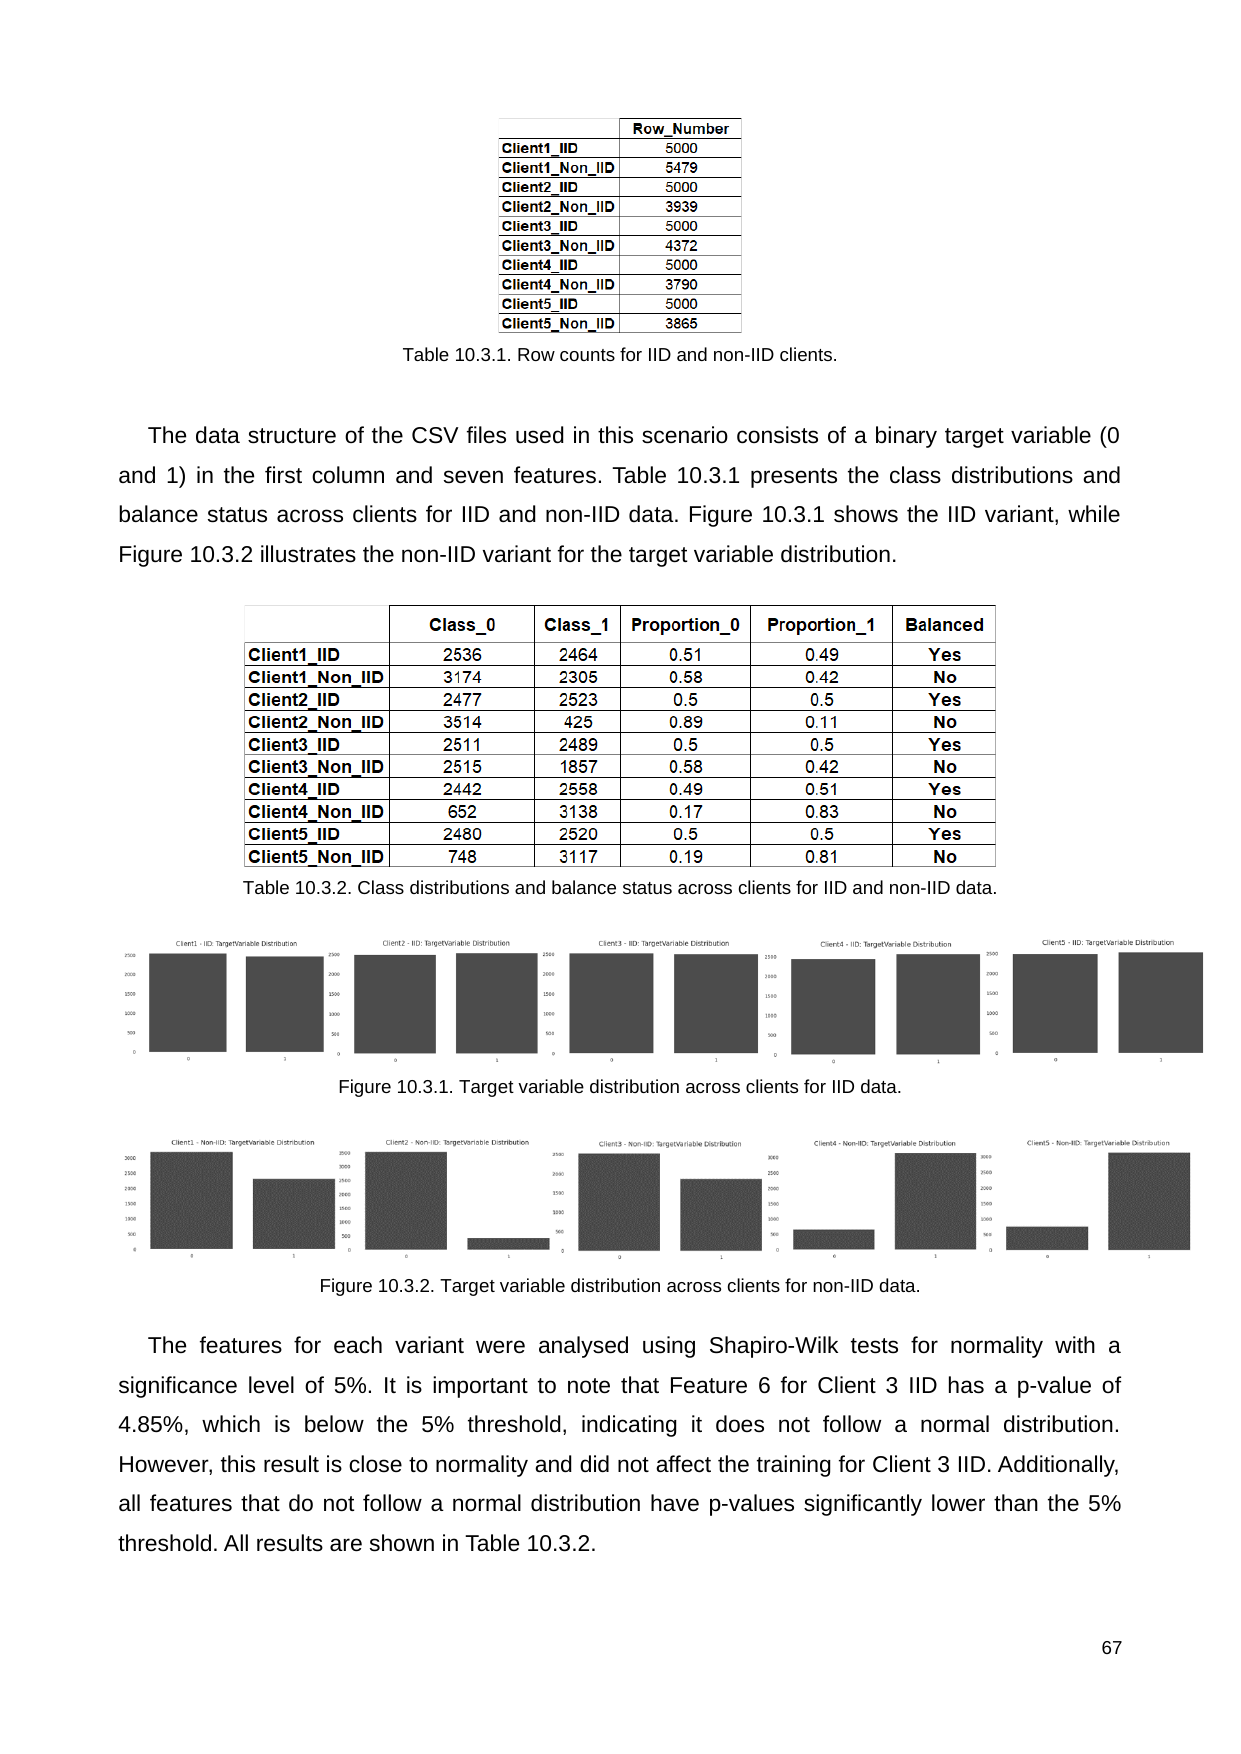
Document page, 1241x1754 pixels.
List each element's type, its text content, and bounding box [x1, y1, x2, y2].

text The data structure of the CSV files used in this scenario consists of a binary target variable (0 and 1) in the first column and seven features. Table 10.3.1 presents the class distributions and balance status across clients for IID and non-IID data. Figure 10.3.1 shows the IID variant, while Figure 10.3.2 illustrates the non-IID variant for the target variable distribution. [118, 422, 1122, 567]
picture [498, 118, 742, 333]
picture [118, 934, 1207, 1065]
text Table 10.3.1. Row counts for IID and non-IID clients. [118, 118, 1122, 365]
picture [244, 605, 996, 867]
text Figure 10.3.1. Target variable distribution across clients for IID data. [118, 1065, 1122, 1097]
text Figure 10.3.2. Target variable distribution across clients for non-IID data. [118, 1264, 1122, 1296]
text The features for each variant were analysed using Shapiro-Wilk tests for normality with a significance level of 5%. It is important to note that Feature 6 for Client 3 IID has a p-value of 4.85%, which is below the 5% threshold, indicating it does not follow a normal distribution. However, this result is close to normality and did not affect the training for Client 3 IID. Additionally, all features that do not follow a normal distribution have p-values significantly lower than the 5% threshold. All results are shown in Table 10.3.2. [118, 1332, 1122, 1556]
picture [118, 1132, 1201, 1264]
